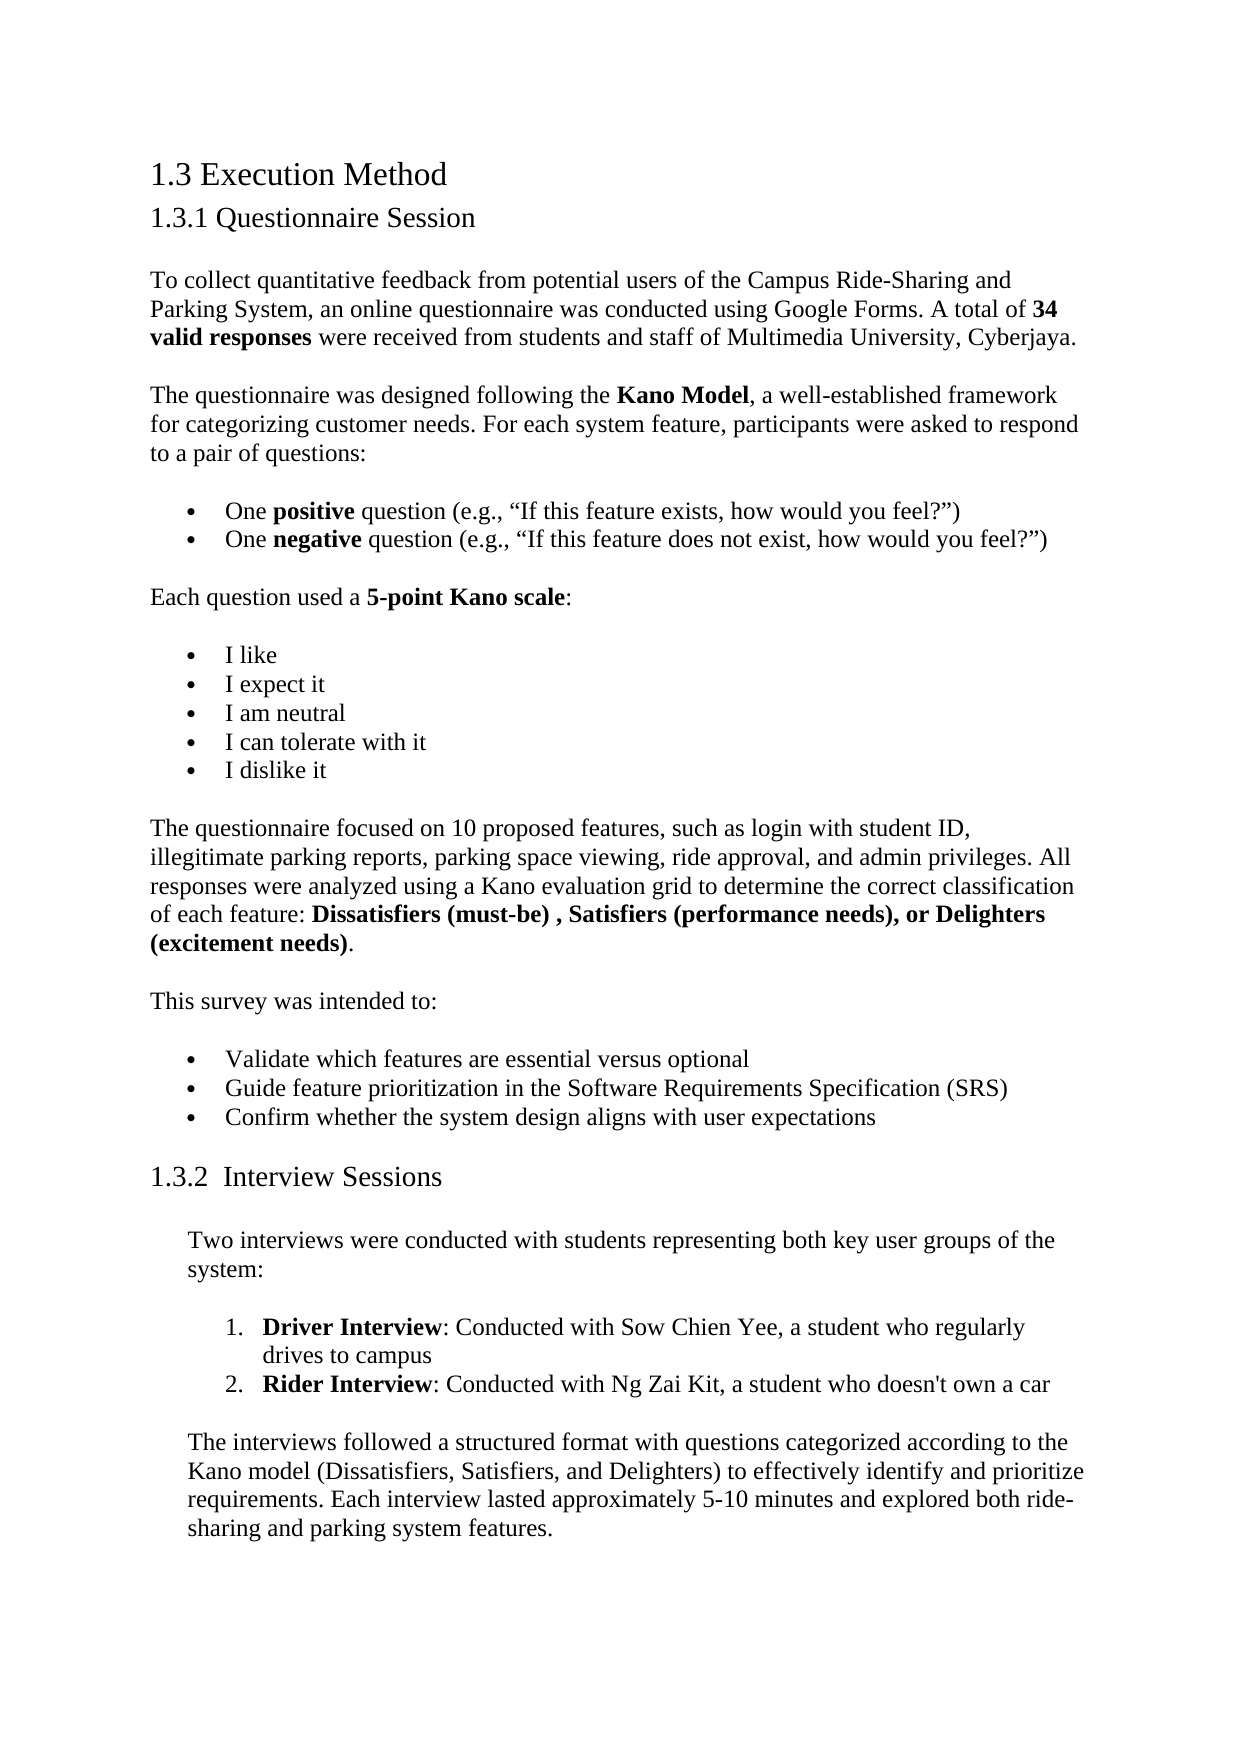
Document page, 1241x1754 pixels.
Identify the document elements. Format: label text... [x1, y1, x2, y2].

list One positive question (e.g., “If this feature exists, how would you feel?”) [187, 496, 1090, 524]
text The questionnaire was designed following the Kano Model, a well-established framework for categorizing customer needs. For each system feature, participants were asked to respond to a pair of questions: [150, 380, 1090, 467]
subtitle 1.3.2 Interview Sessions [150, 1159, 1090, 1193]
list I can tolerate with it [187, 727, 1090, 755]
text Each question used a 5-point Kano scale: [150, 582, 1090, 611]
text Two interviews were conducted with students representing both key user groups of the system: [187, 1225, 1090, 1282]
list Validate which features are essential versus optional [187, 1044, 1090, 1073]
list One negative question (e.g., “If this feature does not exist, how would you feel?”) [187, 524, 1090, 553]
list I like [187, 640, 1090, 669]
subtitle 1.3 Execution Method [150, 154, 1090, 192]
list I dislike it [187, 755, 1090, 784]
text The interviews followed a structured format with questions categorized according to the Kano model (Dissatisfiers, Satisfiers, and Delighters) to effectively identify and prioritize requirements. Each interview lasted approximately 5-10 minutes and explored both ride-sharing and parking system features. [187, 1427, 1090, 1542]
text This survey was intended to: [150, 986, 1090, 1015]
list Guide feature prioritization in the Software Requirements Specification (SRS) [187, 1073, 1090, 1102]
text To collect quantitative feedback from potential users of the Campus Ride-Sharing and Parking System, an online questionnaire was conducted using Google Forms. A total of 34 valid responses were received from students and staff of Multimedia University, Cyberjaya. [150, 265, 1090, 351]
list Driver Interview: Conducted with Sow Chien Yee, a student who regularly drives to campus [225, 1312, 1090, 1369]
text The questionnaire focused on 10 proposed features, such as login with student ID, illegitimate parking reports, parking space viewing, ride approval, and admin privileges. All responses were analyzed using a Kano evaluation grid to determine the correct classification of each feature: Dissatisfiers (must-be) , Satisfiers (performance needs), or Delighters (excitement needs). [150, 813, 1090, 957]
list Confirm whether the system design aligns with user expectations [187, 1102, 1090, 1130]
list I expect it [187, 669, 1090, 698]
list I am neutral [187, 698, 1090, 727]
list Rider Interview: Conducted with Ng Zai Kit, a student who doesn't own a car [225, 1369, 1090, 1398]
subtitle 1.3.1 Questionnaire Session [150, 200, 1090, 233]
